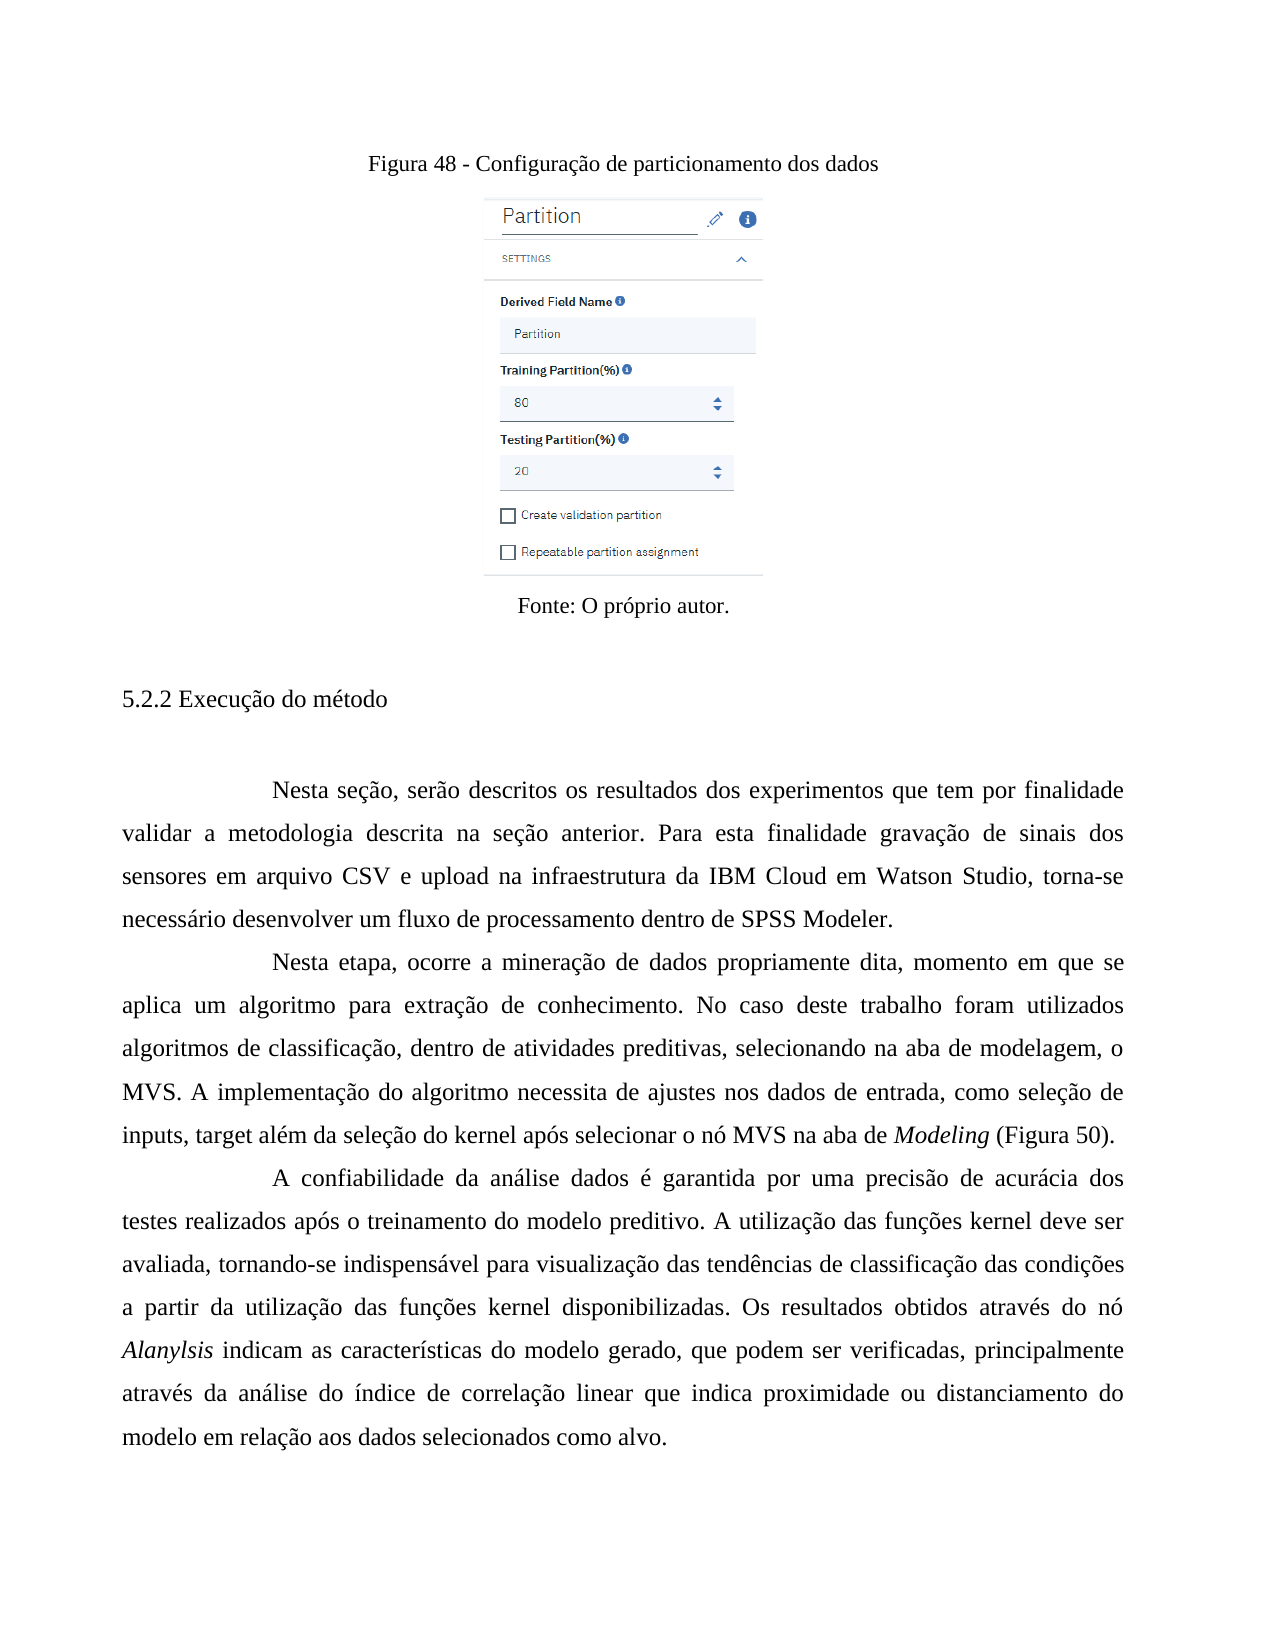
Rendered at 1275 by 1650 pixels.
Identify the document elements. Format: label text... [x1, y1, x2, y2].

text Nesta a mineração de dados propriamente dita, momento em que se aplica um algoritmo para extração de conhecimento. No caso deste trabalho foram utilizados algoritmos de classificação, dentro de atividades preditivas, selecionando na aba de modelagem, o MVS. A implementação do algoritmo necessita de ajustes nos dados de entrada, como seleção de inputs, target além da seleção do kernel após selecionar o nó MVS na aba de Modeling (igura ). [122, 947, 1125, 1148]
text Nesta seção serão descritos os resultados dos experimentos que tem por finalidade validar a metodologia descrita na seção anterior. Para esta finalidade gravação de sinais dos sensores em arquivo CSV e upload na infraestrutura da IBM Cloud em Watson Studio, torna-se necessário desenvolver um fluxo de processamento dentro de SPSS Modeler. [122, 775, 1125, 933]
subtitle 5.2.2 Execução do método [122, 684, 1125, 713]
picture [483, 197, 764, 578]
text 48 [122, 150, 1125, 176]
text A confiabilidade da análise dados é garantida por uma precisão de acurácia dos testes realizados após o treinamento do modelo preditivo. A utilização das funções kernel deve ser avaliada, tornando-se indispensável para visualização das tendências de classificação das condições a partir da utilização das funções kernel disponibilizadas. Os resultados obtidos através do nó Alanylsis indicam as características do modelo gerado, que podem ser verificadas, principalmente através da análise do índice de correlação linear que indica proximidade ou distanciamento do modelo em relação aos dados selecionados como alvo. [122, 1163, 1125, 1450]
text Fonte: O próprio autor. [122, 592, 1125, 618]
